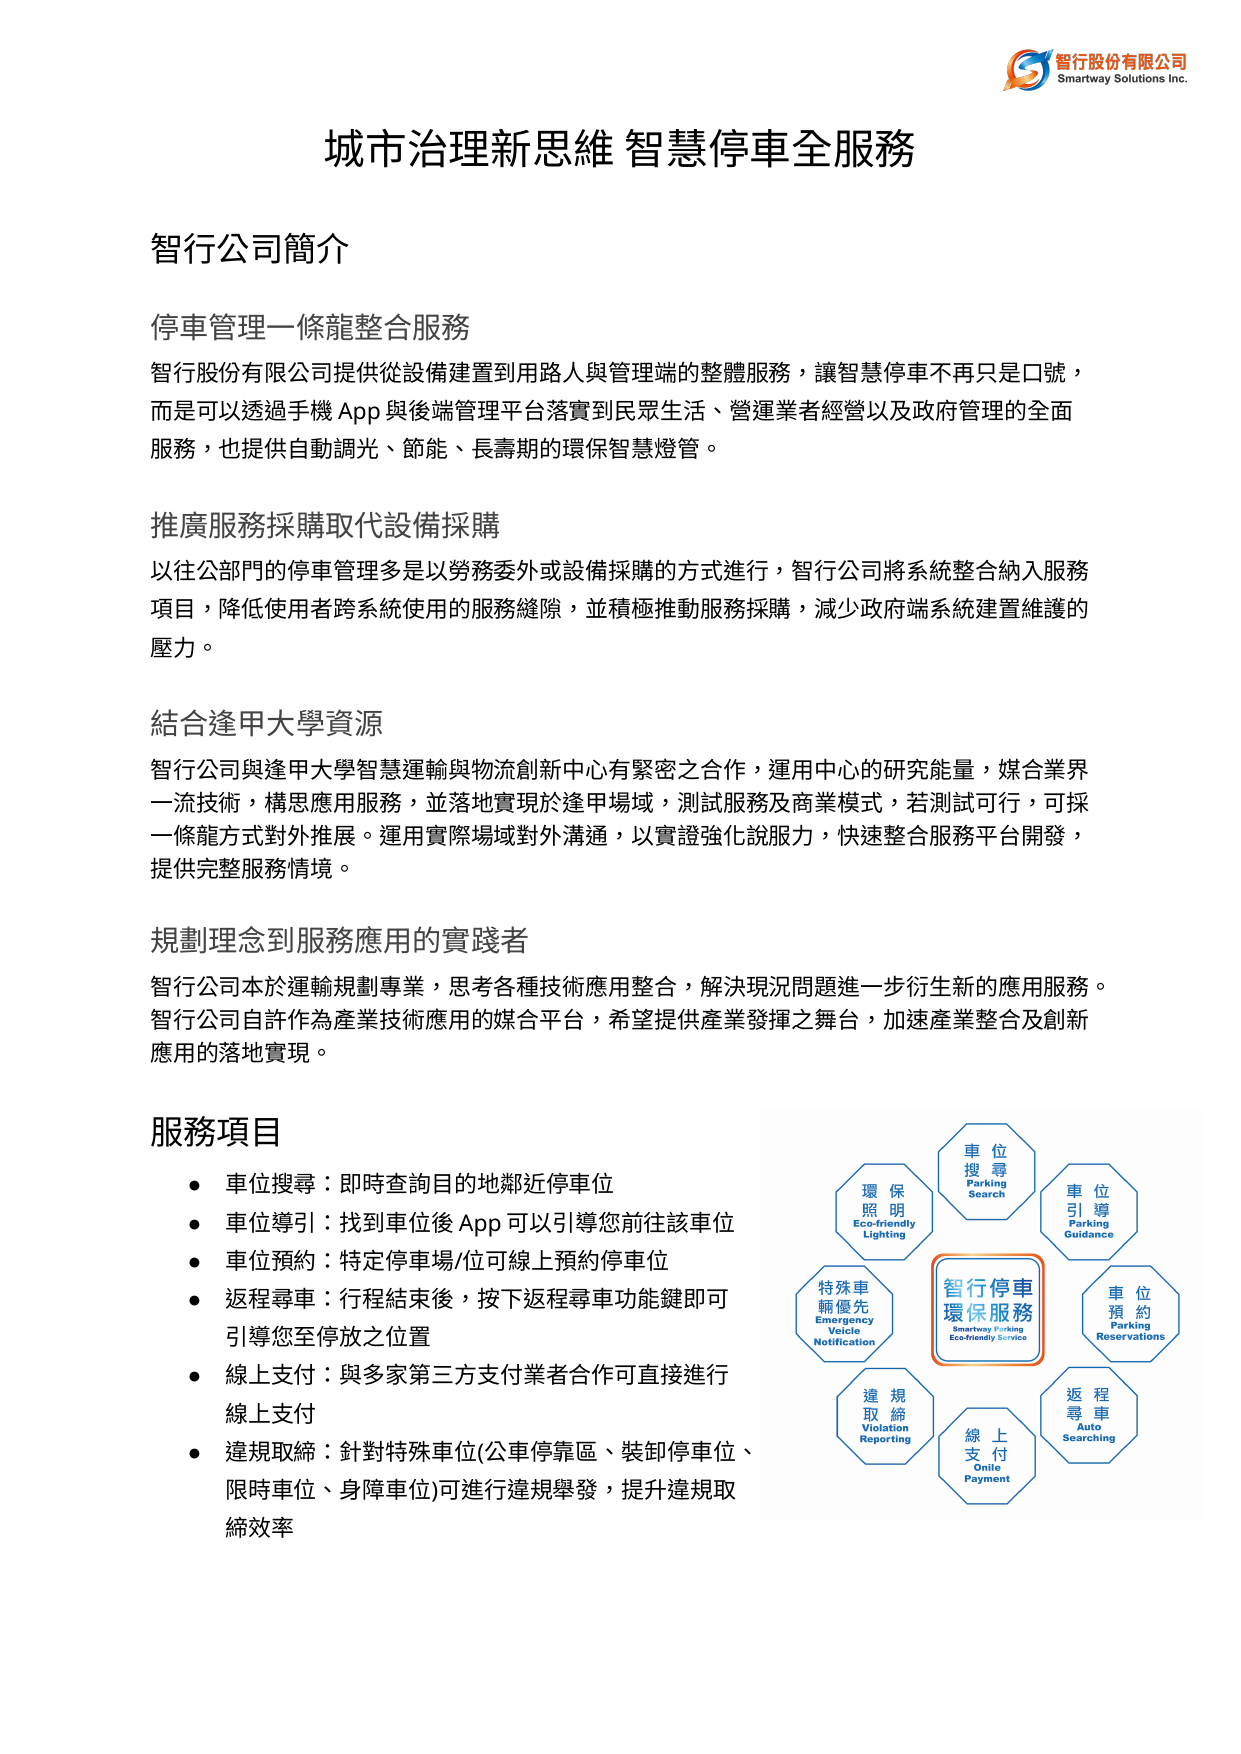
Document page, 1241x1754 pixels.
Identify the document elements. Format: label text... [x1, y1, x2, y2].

list 車位搜尋：即時查詢目的地鄰近停車位 [187, 1166, 759, 1199]
subtitle 結合逢甲大學資源 [150, 701, 1090, 743]
text 智行公司與逢甲大學智慧運輸與物流創新中心有緊密之合作，運用中心的研究能量，媒合業界一流技術，構思應用服務，並落地實現於逢甲場域，測試服務及商業模式，若測試可行，可採一條龍方式對外推展。運用實際場域對外溝通，以實證強化說服力，快速整合服務平台開發，提供完整服務情境。 [150, 752, 1090, 884]
subtitle 推廣服務採購取代設備採購 [150, 503, 1090, 545]
subtitle 智行公司簡介 [150, 223, 1090, 271]
list 線上支付：與多家第三方支付業者合作可直接進行線上支付 [187, 1357, 759, 1429]
list 違規取締：針對特殊車位(公車停靠區、裝卸停車位、限時車位、身障車位)可進行違規舉發，提升違規取締效率 [187, 1434, 1090, 1543]
subtitle 規劃理念到服務應用的實踐者 [150, 918, 1090, 960]
subtitle 城市治理新思維 智慧停車全服務 [150, 116, 1090, 176]
text 智行公司本於運輸規劃專業，思考各種技術應用整合，解決現況問題進一步衍生新的應用服務。智行公司自許作為產業技術應用的媒合平台，希望提供產業發揮之舞台，加速產業整合及創新應用的落地實現。 [150, 968, 1090, 1068]
subtitle 停車管理一條龍整合服務 [150, 304, 1090, 346]
text 以往公部門的停車管理多是以勞務委外或設備採購的方式進行，智行公司將系統整合納入服務項目，降低使用者跨系統使用的服務縫隙，並積極推動服務採購，減少政府端系統建置維護的壓力。 [150, 553, 1090, 663]
list 返程尋車：行程結束後，按下返程尋車功能鍵即可引導您至停放之位置 [187, 1281, 759, 1352]
list 車位導引：找到車位後App可以引導您前往該車位 [187, 1204, 759, 1238]
subtitle 服務項目 [150, 1106, 1090, 1154]
picture [759, 1108, 1204, 1519]
text 智行股份有限公司提供從設備建置到用路人與管理端的整體服務，讓智慧停車不再只是口號，而是可以透過手機App與後端管理平台落實到民眾生活、營運業者經營以及政府管理的全面服務，也提供自動調光、節能、長壽期的環保智慧燈管。 [150, 355, 1090, 464]
picture [998, 43, 1192, 97]
list 車位預約：特定停車場/位可線上預約停車位 [187, 1243, 759, 1276]
